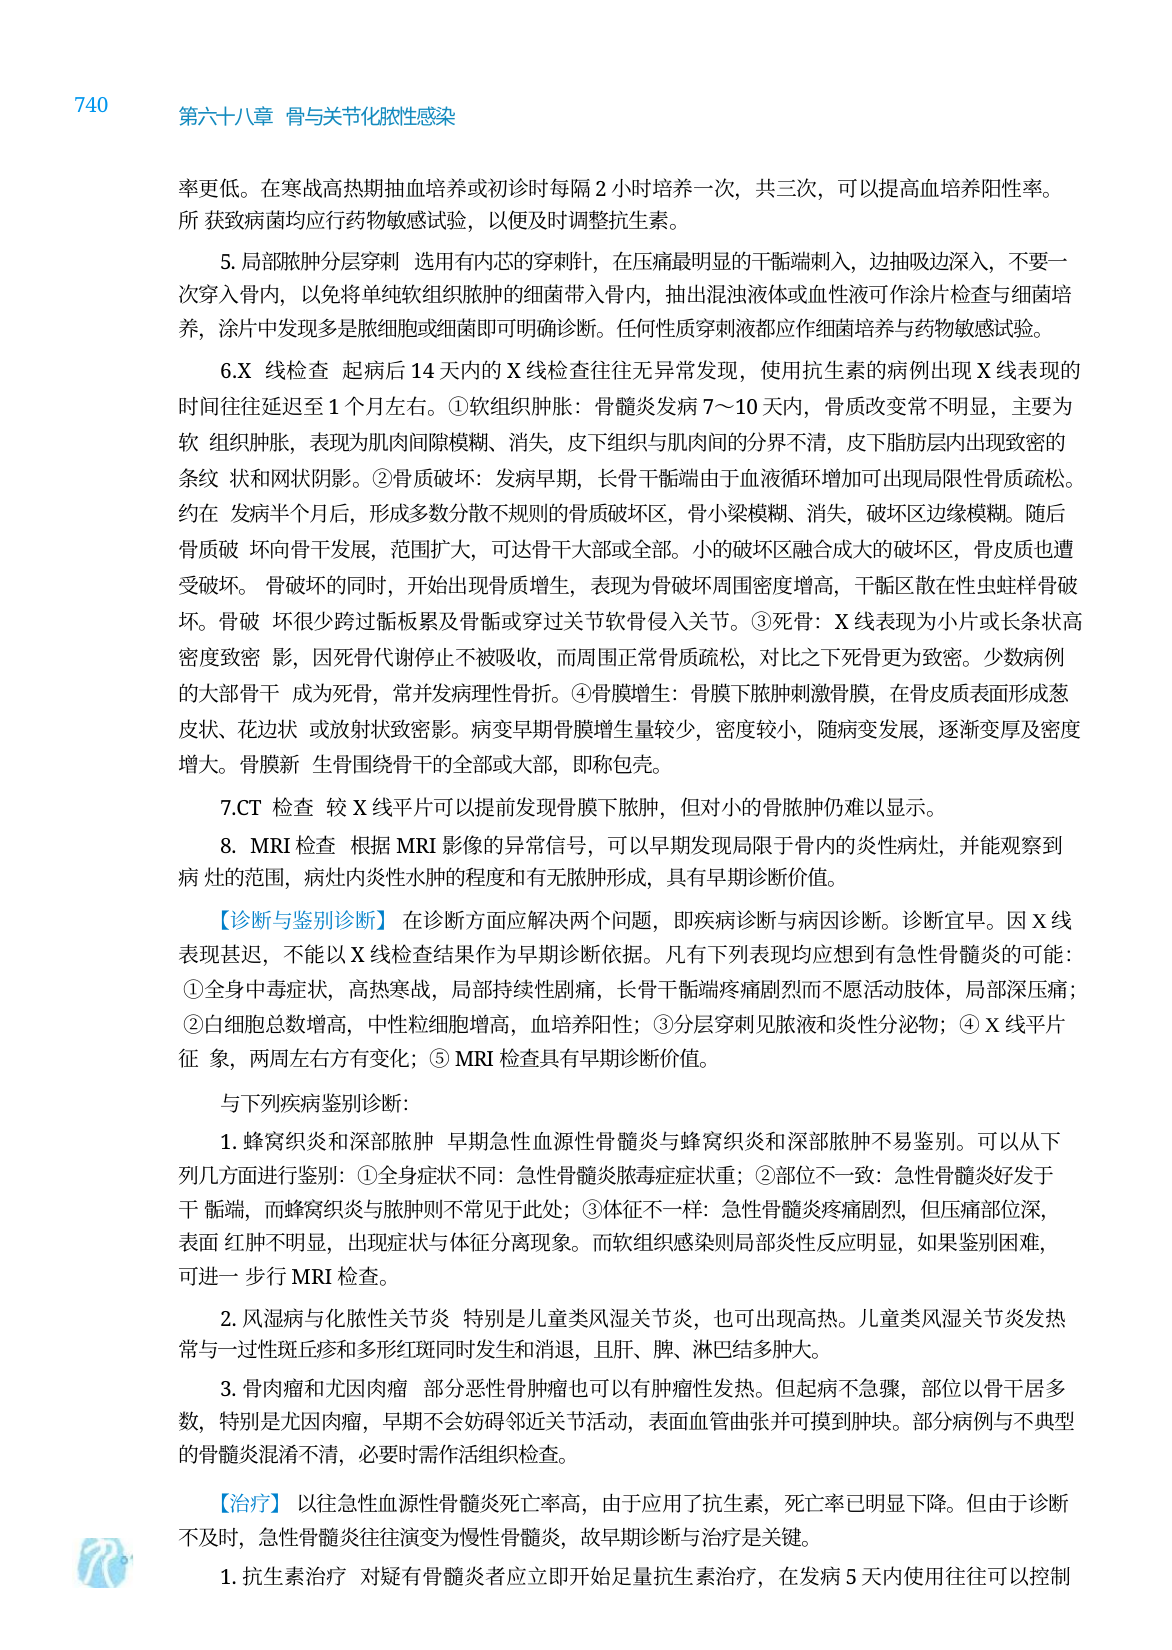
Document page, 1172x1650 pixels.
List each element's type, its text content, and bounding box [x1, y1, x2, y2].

text 2. 风湿病与化脓性关节炎 特别是儿童类风湿关节炎，也可出现高热。儿童类风湿关节炎发热 常与一过性斑丘疹和多形红斑同时发生和消退，且肝、脾、淋巴结多肿大。 [178, 1302, 1076, 1363]
text 6.X 线检查 起病后14天内的X 线检查往往无异常发现，使用抗生素的病例出现X 线表现的 时间往往延迟至1个月左右。①软组织肿胀：骨髓炎发病7～10天内，骨质改变常不明显，主要为软 组织肿胀，表现为肌肉间隙模糊、消失，皮下组织与肌肉间的分界不清，皮下脂肪层内出现致密的条纹 状和网状阴影。②骨质破坏：发病早期，长骨干骺端由于血液循环增加可出现局限性骨质疏松。约在 发病半个月后，形成多数分散不规则的骨质破坏区，骨小梁模糊、消失，破坏区边缘模糊。随后骨质破 坏向骨干发展，范围扩大，可达骨干大部或全部。小的破坏区融合成大的破坏区，骨皮质也遭受破坏。 骨破坏的同时，开始出现骨质增生，表现为骨破坏周围密度增高，干骺区散在性虫蛀样骨破坏。骨破 坏很少跨过骺板累及骨骺或穿过关节软骨侵入关节。③死骨：X 线表现为小片或长条状高密度致密 影，因死骨代谢停止不被吸收，而周围正常骨质疏松，对比之下死骨更为致密。少数病例的大部骨干 成为死骨，常并发病理性骨折。④骨膜增生：骨膜下脓肿刺激骨膜，在骨皮质表面形成葱皮状、花边状 或放射状致密影。病变早期骨膜增生量较少，密度较小，随病变发展，逐渐变厚及密度增大。骨膜新 生骨围绕骨干的全部或大部，即称包壳。 [178, 354, 1083, 779]
text 率更低。在寒战高热期抽血培养或初诊时每隔2小时培养一次，共三次，可以提高血培养阳性率。所 获致病菌均应行药物敏感试验，以便及时调整抗生素。 [178, 172, 1074, 234]
text 740 [74, 96, 168, 117]
text 5. 局部脓肿分层穿刺 选用有内芯的穿刺针，在压痛最明显的干骺端刺入，边抽吸边深入，不要一 次穿入骨内，以免将单纯软组织脓肿的细菌带入骨内，抽出混浊液体或血性液可作涂片检查与细菌培 养，涂片中发现多是脓细胞或细菌即可明确诊断。任何性质穿刺液都应作细菌培养与药物敏感试验。 [178, 245, 1076, 342]
text 第六十八章 骨与关节化脓性感染 [178, 102, 1083, 130]
text 7.CT 检查 较 X 线平片可以提前发现骨膜下脓肿，但对小的骨脓肿仍难以显示。 [220, 793, 1083, 821]
text 与下列疾病鉴别诊断： [220, 1090, 1083, 1117]
text 1. 蜂窝织炎和深部脓肿 早期急性血源性骨髓炎与蜂窝织炎和深部脓肿不易鉴别。可以从下 列几方面进行鉴别：①全身症状不同：急性骨髓炎脓毒症症状重；②部位不一致：急性骨髓炎好发于干 骺端，而蜂窝织炎与脓肿则不常见于此处；③体征不一样：急性骨髓炎疼痛剧烈，但压痛部位深，表面 红肿不明显，出现症状与体征分离现象。而软组织感染则局部炎性反应明显，如果鉴别困难，可进一 步行MRI 检查。 [178, 1125, 1074, 1291]
text 8. MRI检查 根据MRI 影像的异常信号，可以早期发现局限于骨内的炎性病灶，并能观察到病 灶的范围，病灶内炎性水肿的程度和有无脓肿形成，具有早期诊断价值。 [178, 829, 1074, 891]
picture [71, 1538, 134, 1588]
text 3. 骨肉瘤和尤因肉瘤 部分恶性骨肿瘤也可以有肿瘤性发热。但起病不急骤，部位以骨干居多 数，特别是尤因肉瘤，早期不会妨碍邻近关节活动，表面血管曲张并可摸到肿块。部分病例与不典型 的骨髓炎混淆不清，必要时需作活组织检查。 [178, 1372, 1078, 1468]
text 【治疗】 以往急性血源性骨髓炎死亡率高，由于应用了抗生素，死亡率已明显下降。但由于诊断 不及时，急性骨髓炎往往演变为慢性骨髓炎，故早期诊断与治疗是关键。 [178, 1488, 1072, 1551]
text 【诊断与鉴别诊断】 在诊断方面应解决两个问题，即疾病诊断与病因诊断。诊断宜早。因X线 表现甚迟，不能以X 线检查结果作为早期诊断依据。凡有下列表现均应想到有急性骨髓炎的可能： ①全身中毒症状，高热寒战，局部持续性剧痛，长骨干骺端疼痛剧烈而不愿活动肢体，局部深压痛； ②白细胞总数增高，中性粒细胞增高，血培养阳性；③分层穿刺见脓液和炎性分泌物；④X 线平片征 象，两周左右方有变化；⑤MRI 检查具有早期诊断价值。 [178, 904, 1083, 1073]
